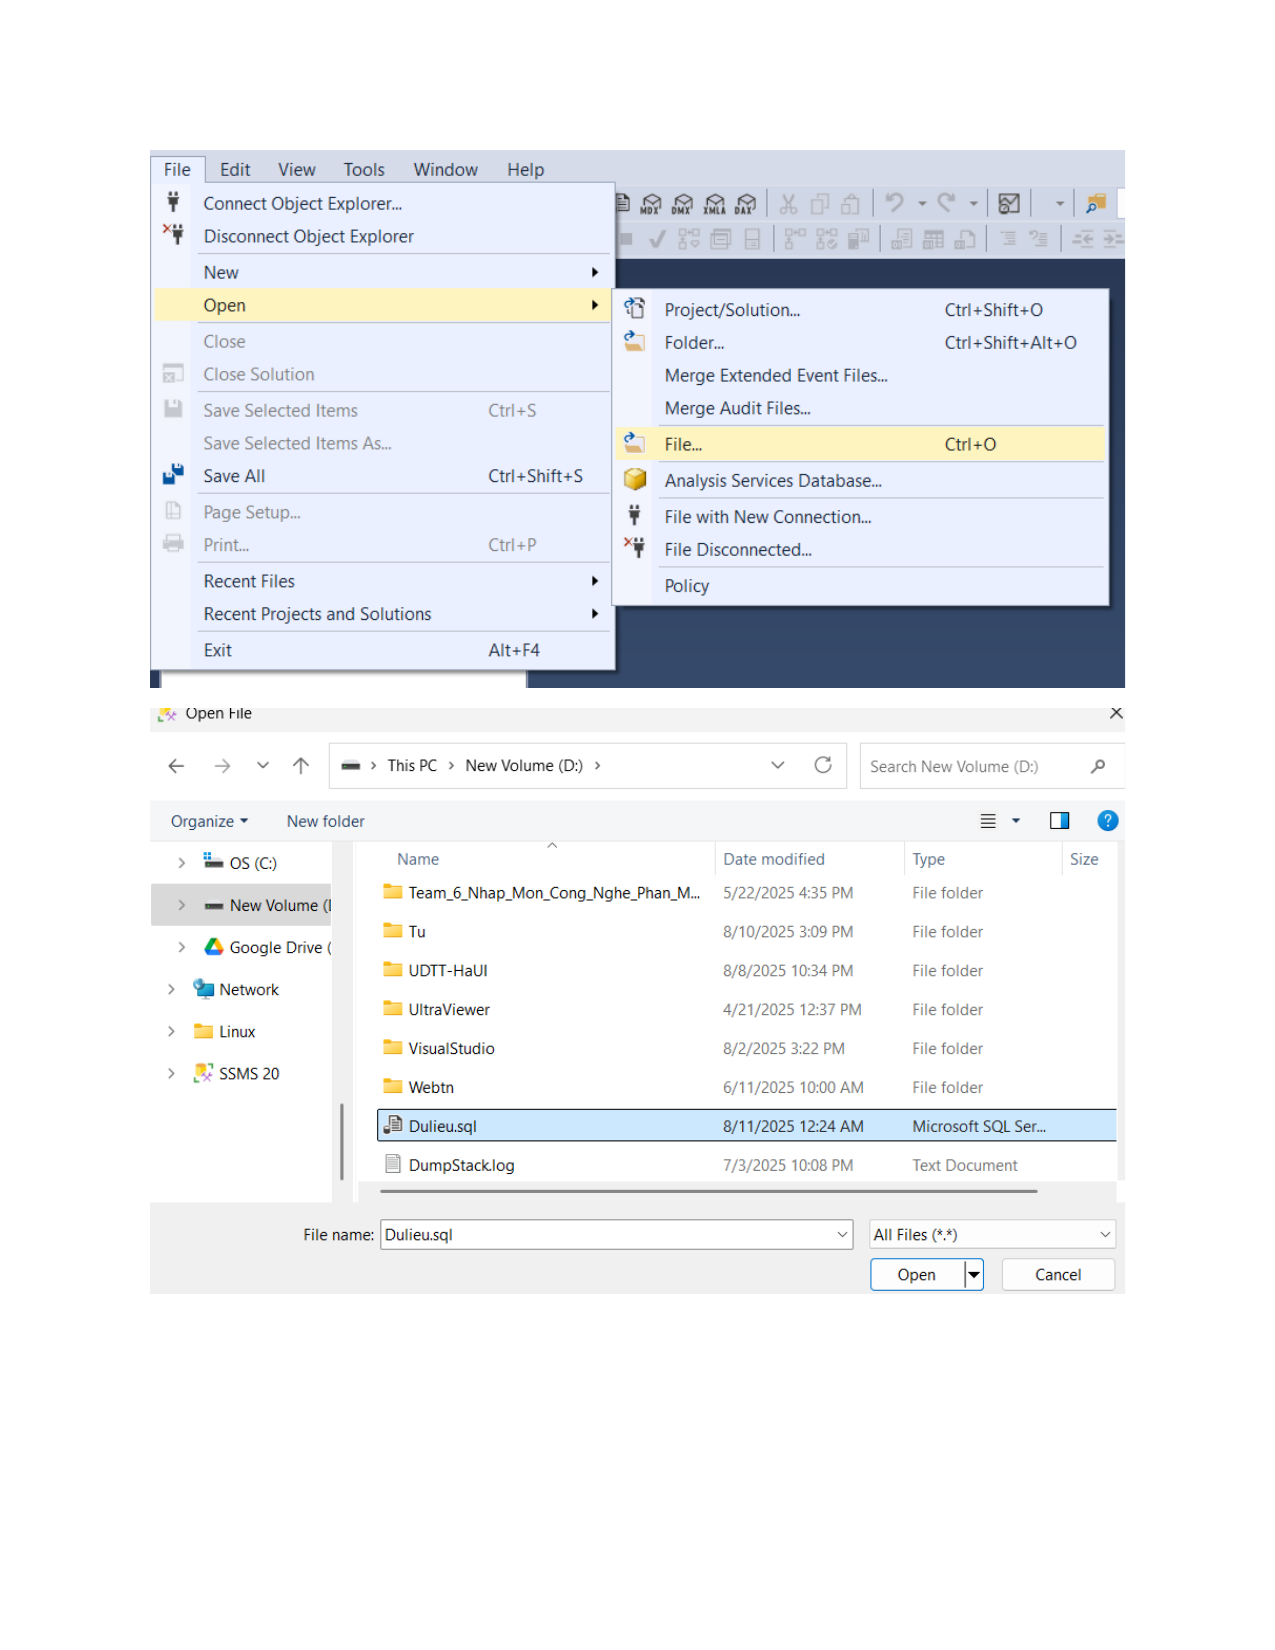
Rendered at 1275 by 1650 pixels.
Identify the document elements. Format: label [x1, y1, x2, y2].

picture [150, 150, 1125, 688]
picture [150, 708, 1125, 1294]
